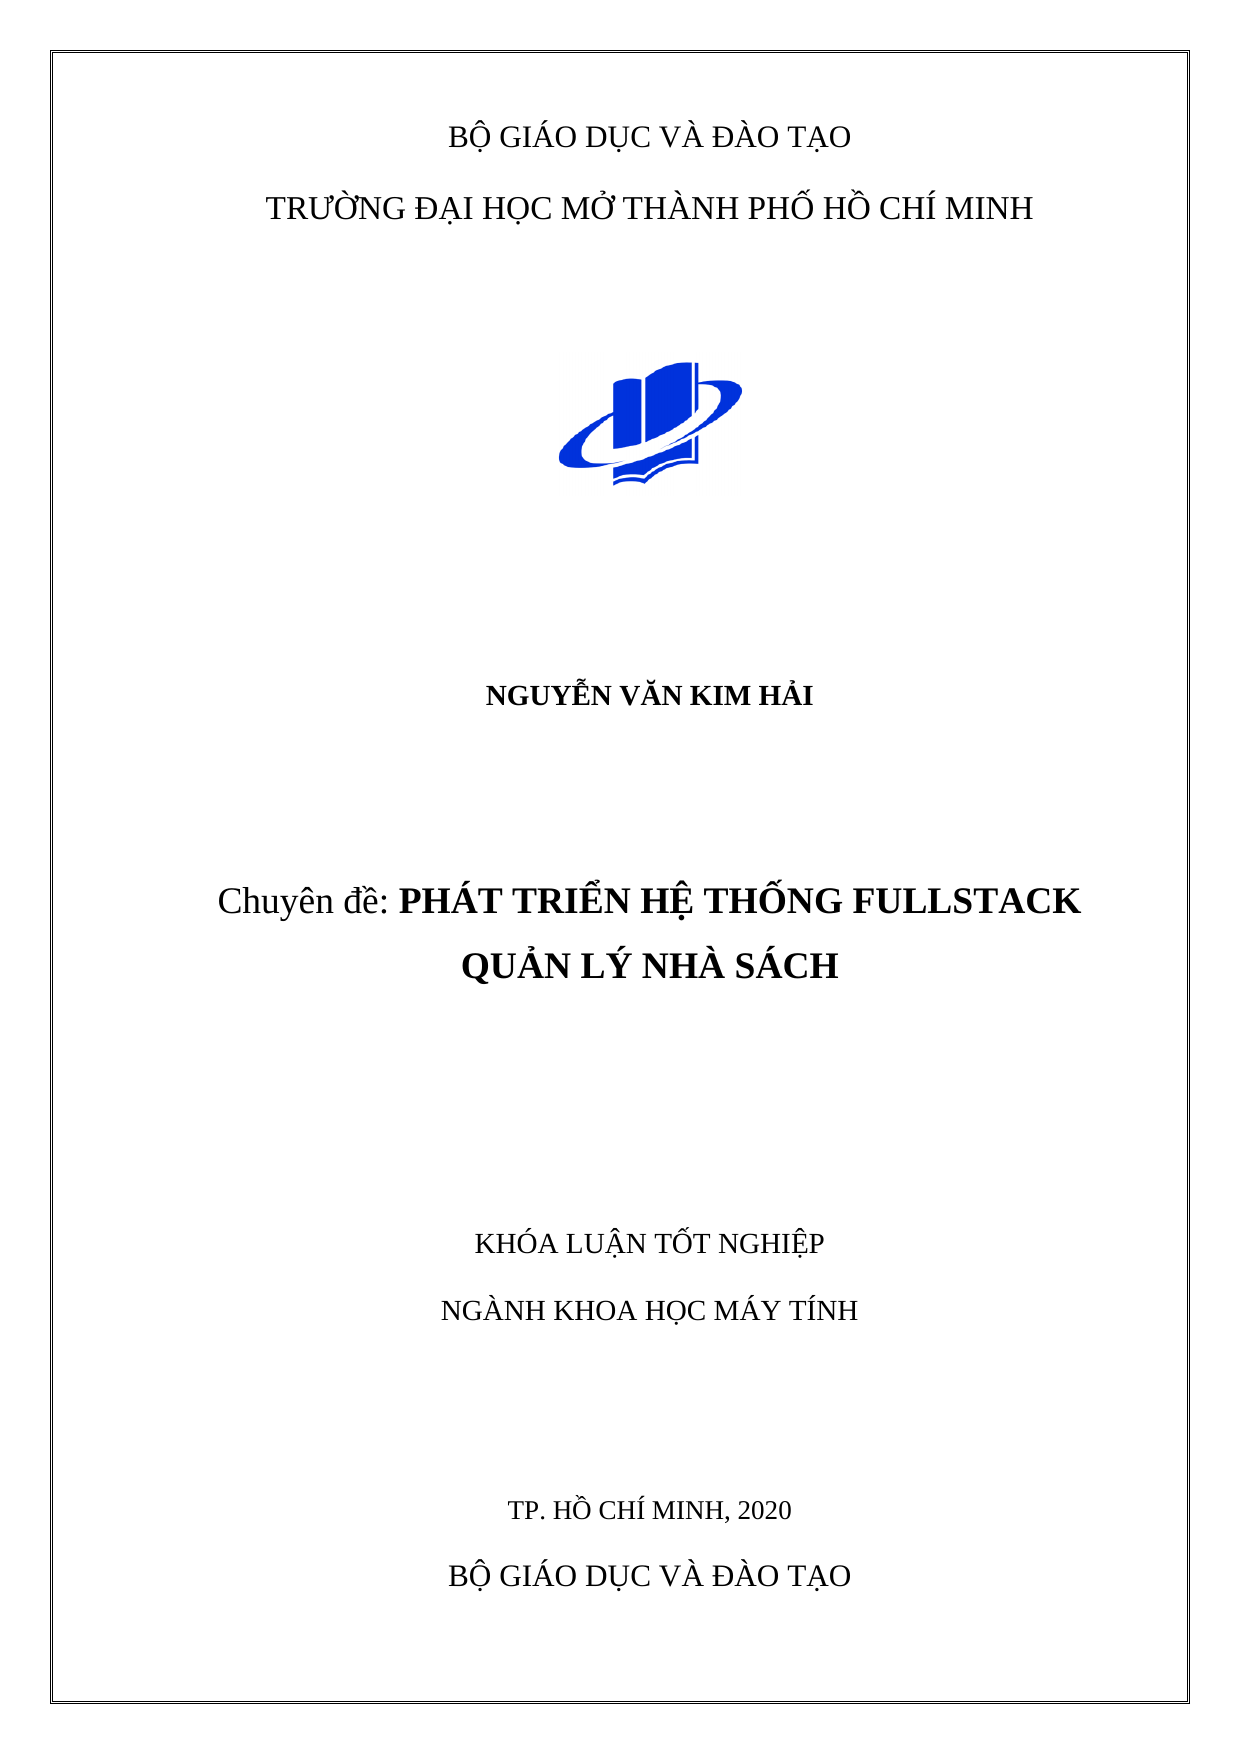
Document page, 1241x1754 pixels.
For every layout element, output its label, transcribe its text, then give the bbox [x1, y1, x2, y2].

text TP. HỒ CHÍ MINH, 2020 [177, 1494, 1122, 1525]
text NGÀNH KHOA HỌC MÁY TÍNH [177, 1293, 1122, 1326]
text BỘ GIÁO DỤC VÀ ĐÀO TẠO [177, 1557, 1122, 1593]
text KHÓA LUẬN TỐT NGHIỆP [177, 1226, 1122, 1259]
picture [516, 326, 783, 511]
text Chuyên đề: PHÁT TRIỂN HỆ THỐNG FULLSTACK QUẢN LÝ NHÀ SÁCH [177, 879, 1122, 987]
text TRƯỜNG ĐẠI HỌC MỞ THÀNH PHỐ HỒ CHÍ MINH [177, 189, 1122, 227]
text BỘ GIÁO DỤC VÀ ĐÀO TẠO [177, 118, 1122, 154]
text NGUYỄN VĂN KIM HẢI [177, 678, 1122, 712]
